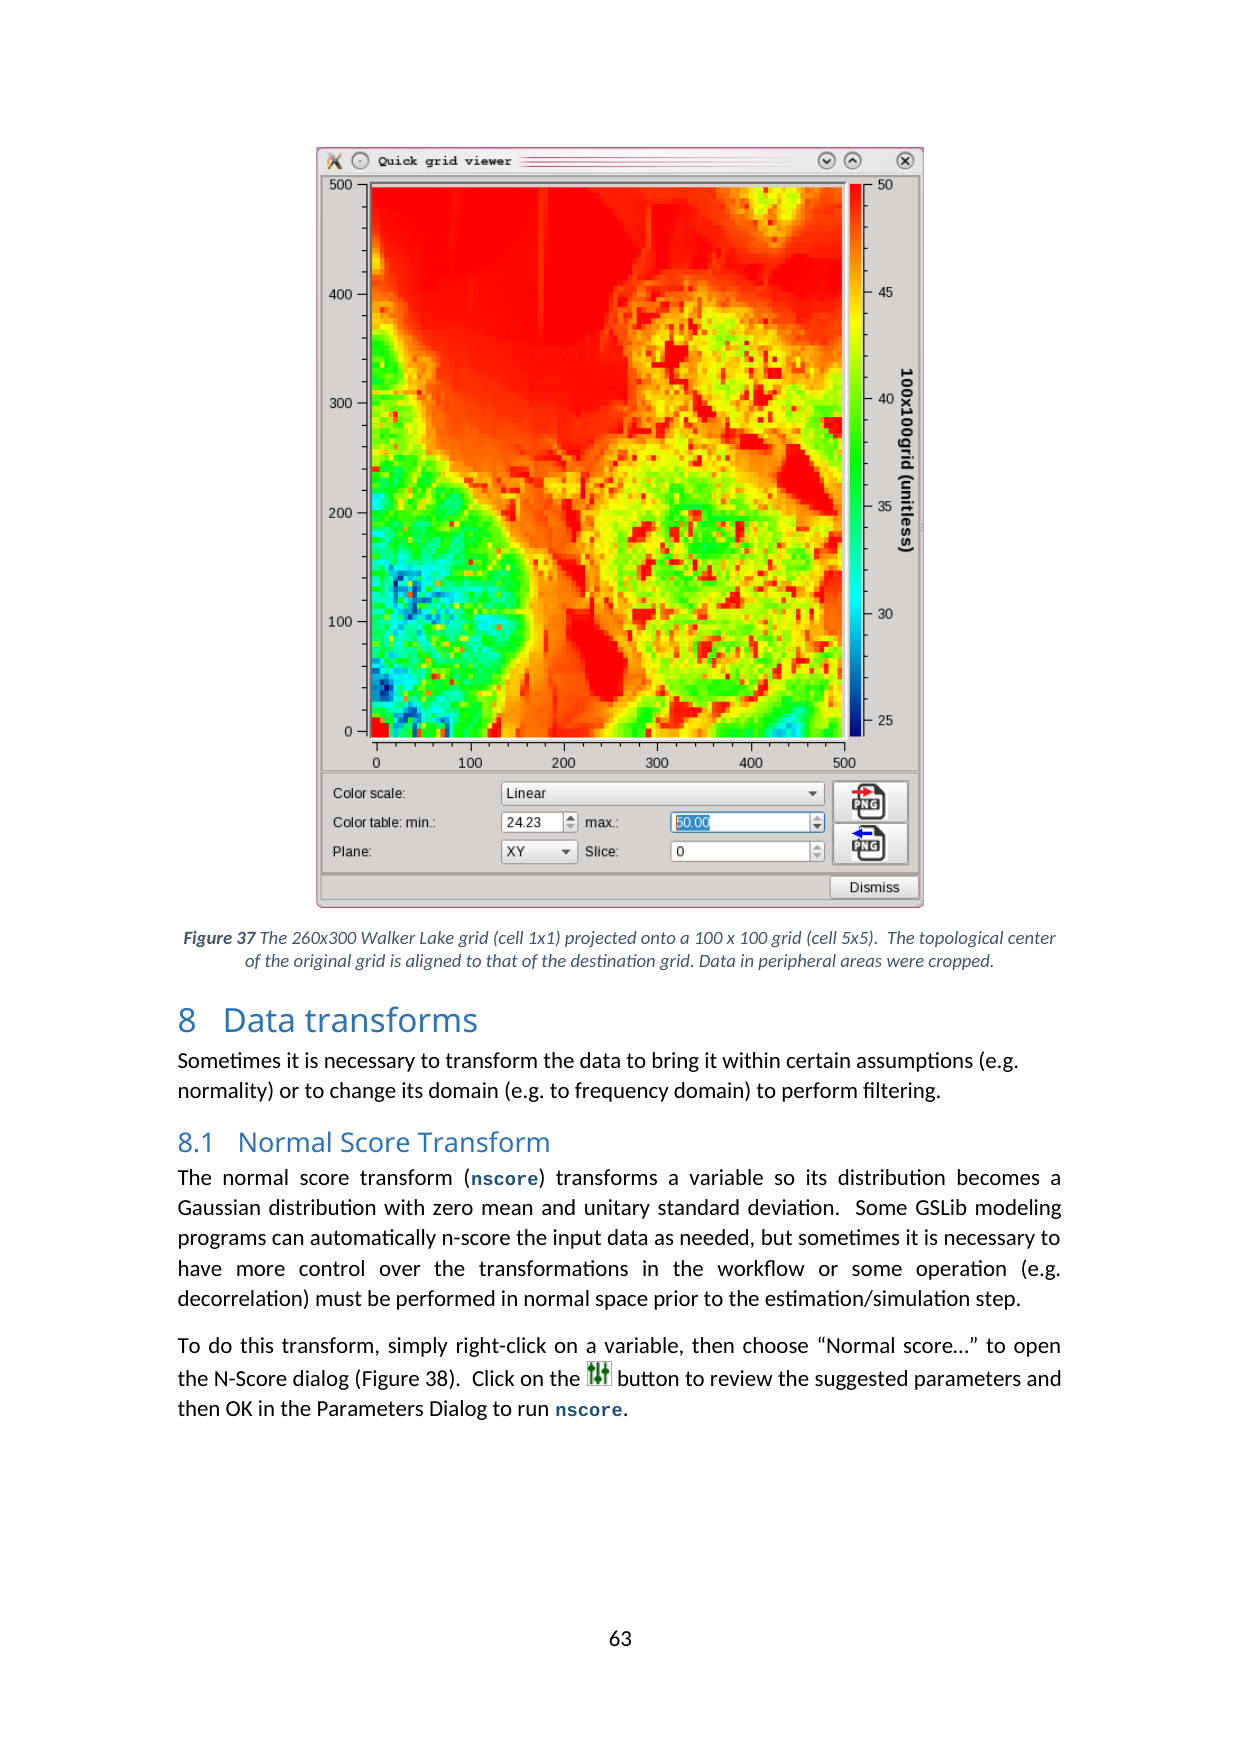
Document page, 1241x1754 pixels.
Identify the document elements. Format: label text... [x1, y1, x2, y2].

text Sometimes it is necessary to transform the data to bring it within certain assumptions (e.g. normality) or to change its domain (e.g. to frequency domain) to perform filtering. [177, 1046, 1063, 1104]
picture [316, 147, 924, 908]
subtitle Data transforms [177, 997, 1063, 1043]
text To do this transform, simply right-click on a variable, then choose “Normal score…” to open the N-Score dialog (Figure 36). Click on the button to review the suggested parameters and then OK in the Parameters Dialog to run nscore. [177, 1331, 1063, 1422]
subtitle Normal Score Transform [177, 1123, 1063, 1160]
text The normal score transform (nscore) transforms a variable so its distribution becomes a Gaussian distribution with zero mean and unitary standard deviation. Some GSLib modeling programs can automatically n-score the input data as needed, but sometimes it is necessary to have more control over the transformations in the workflow or some operation (e.g. decorrelation) must be performed in normal space prior to the estimation/simulation step. [177, 1163, 1063, 1312]
picture [588, 1362, 611, 1385]
text Figure 37 The 260x300 Walker Lake grid (cell 1x1) projected onto a 100 x 100 grid (cell 5x5). The topological center of the original grid is aligned to that of the destination grid. Data in peripheral areas were cropped. [177, 926, 1063, 972]
